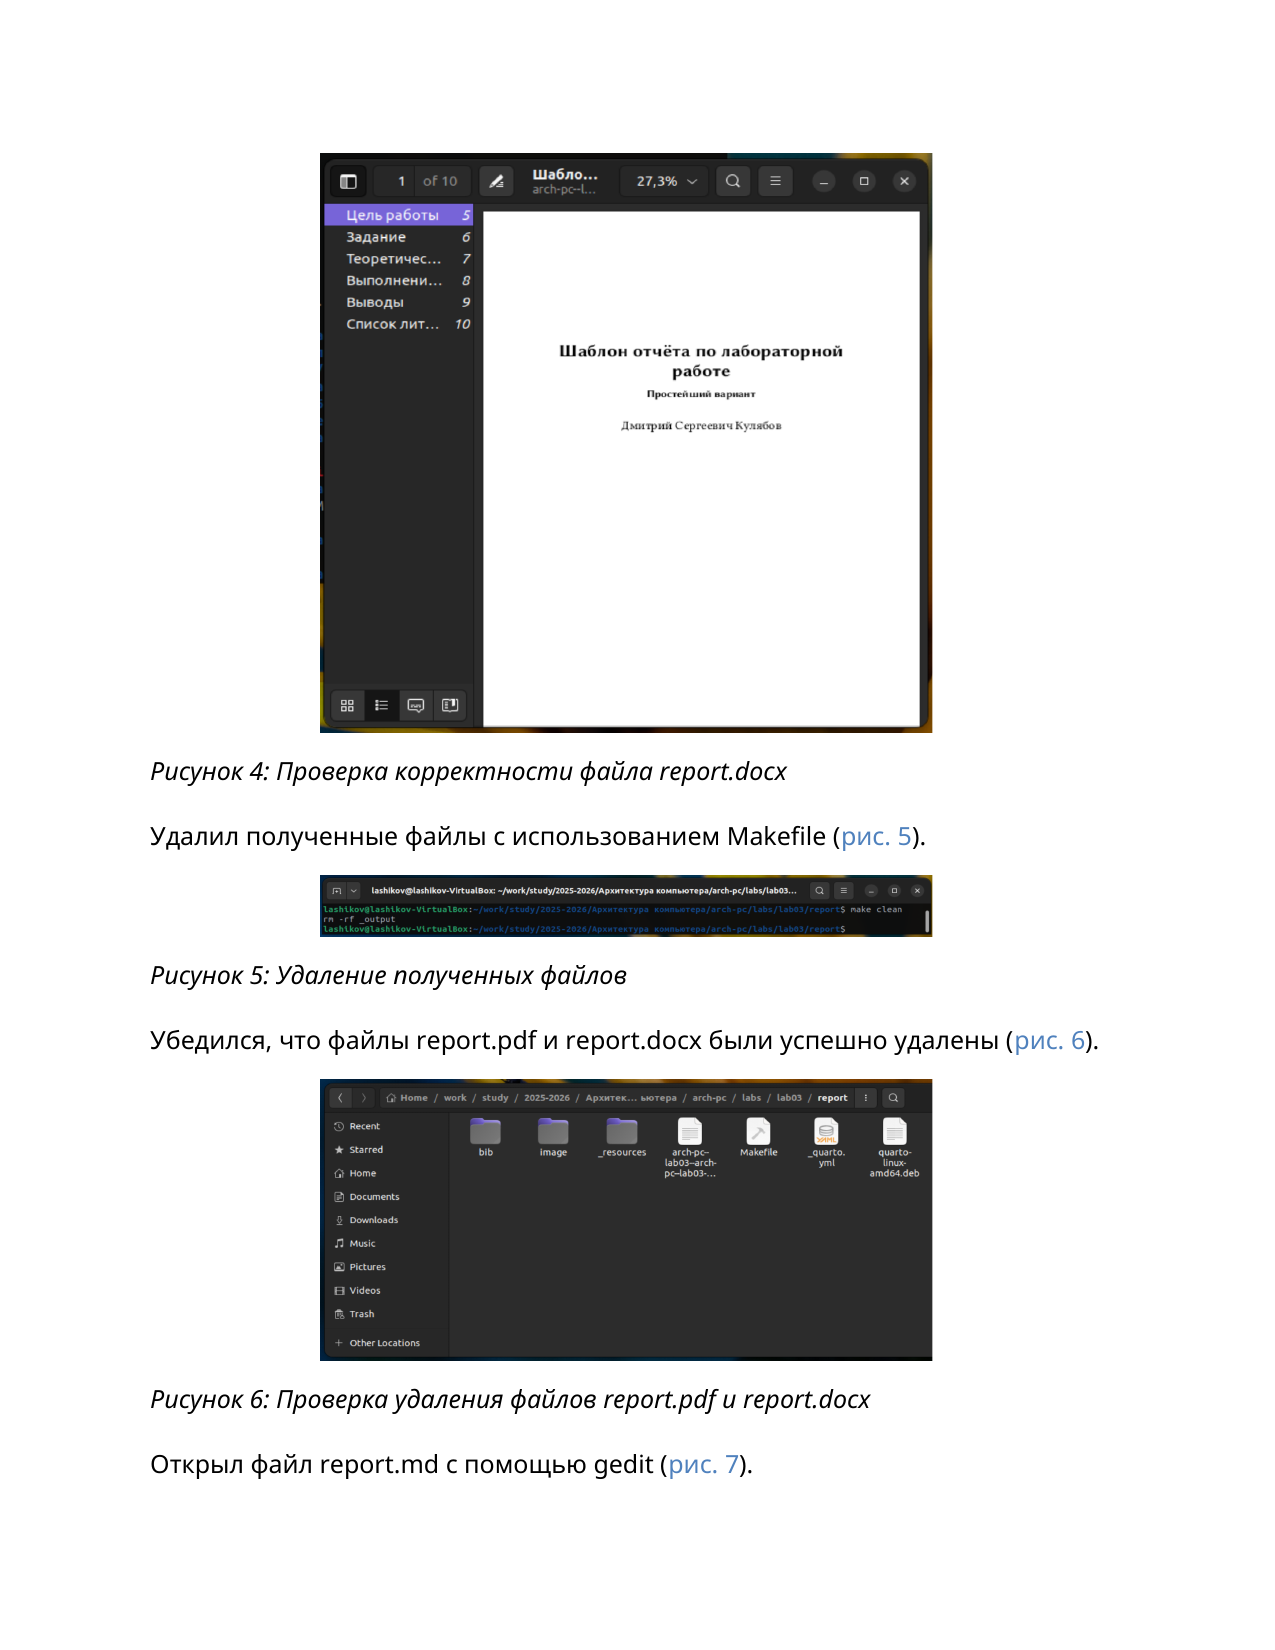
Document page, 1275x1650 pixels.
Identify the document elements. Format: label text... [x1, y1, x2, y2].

picture [320, 153, 933, 733]
text Открыл файл report.md с помощью gedit (рис. 7). [150, 1447, 1125, 1481]
picture [320, 1079, 933, 1361]
text Убедился, что файлы report.pdf и report.docx были успешно удалены (рис. 6). [150, 1023, 1125, 1057]
picture [320, 875, 933, 937]
table_header Рисунок 4: Проверка корректности файла report.docx [139, 150, 1114, 800]
table_header Рисунок 5: Удаление полученных файлов [139, 872, 1114, 1004]
table_header Рисунок 6: Проверка удаления файлов report.pdf и report.docx [139, 1075, 1114, 1428]
text Удалил полученные файлы с использованием Makefile (рис. 5). [150, 819, 1125, 853]
